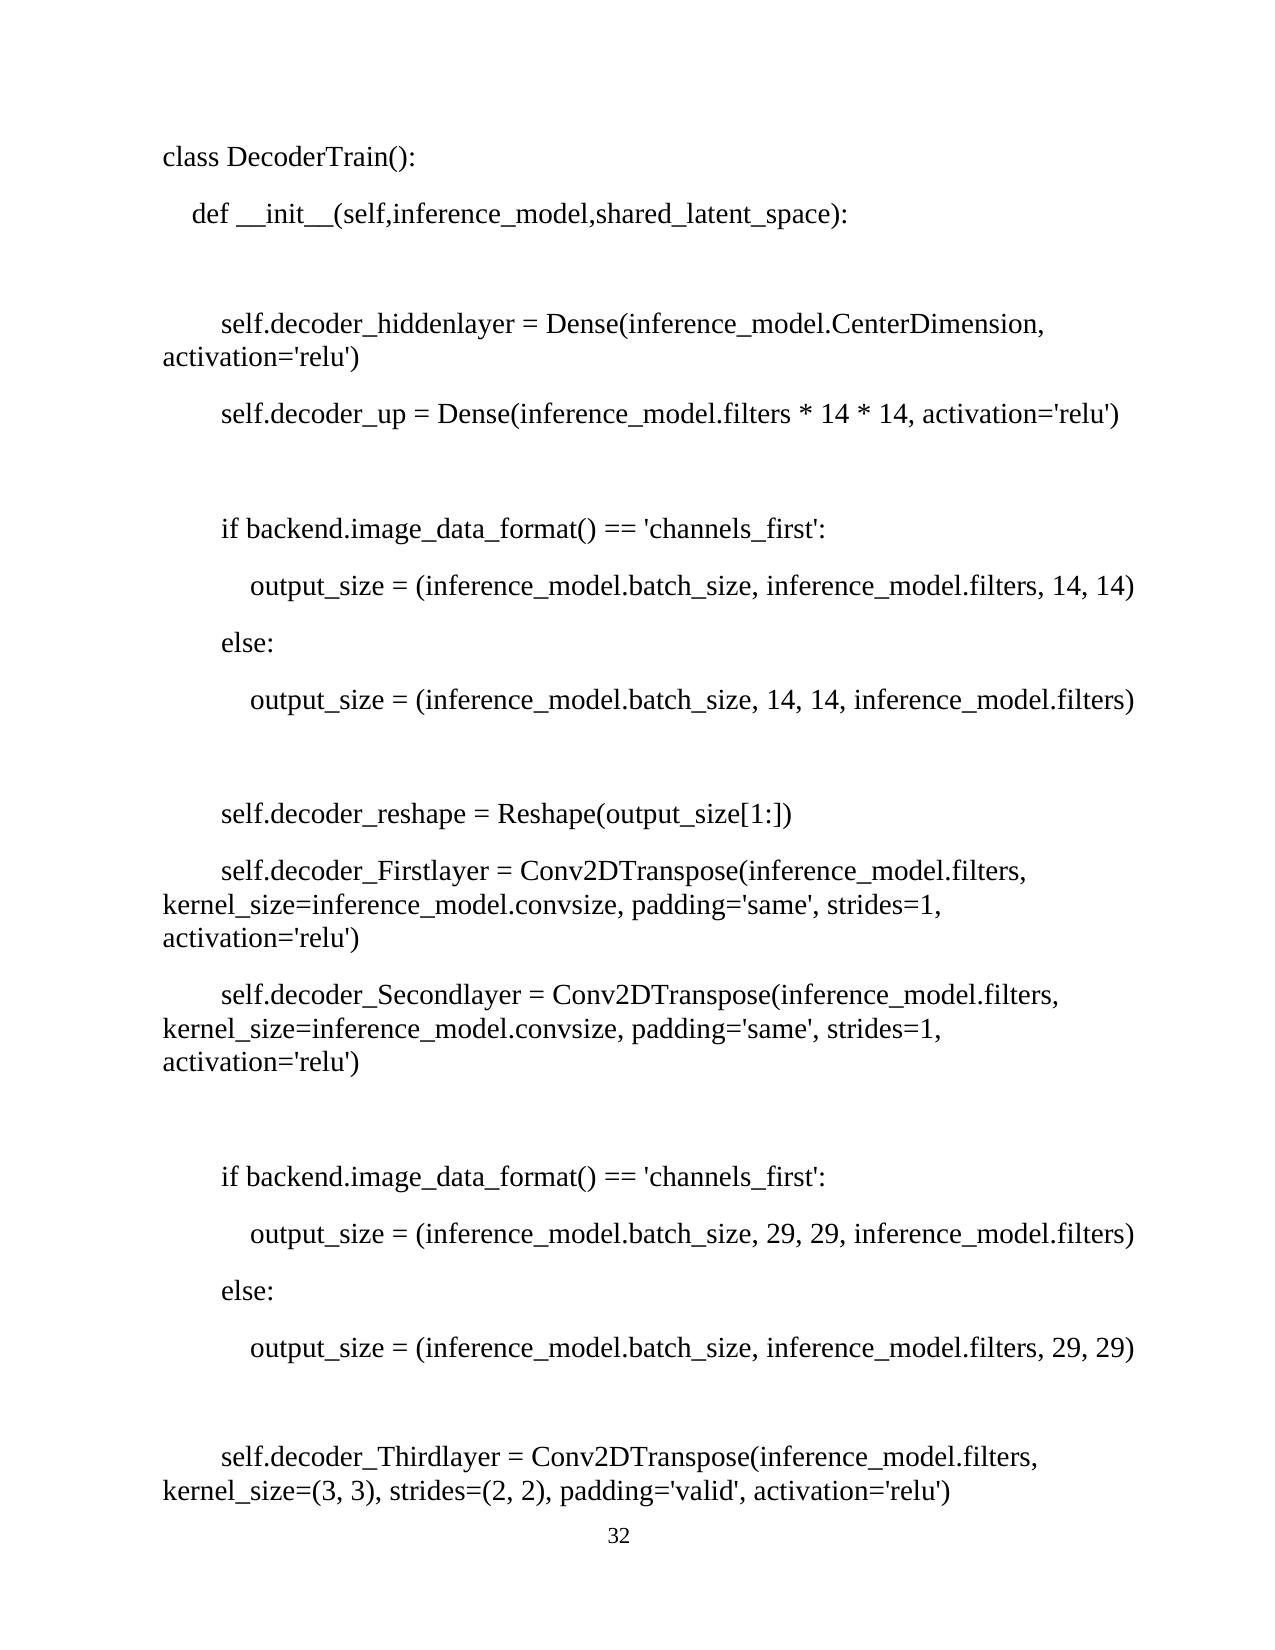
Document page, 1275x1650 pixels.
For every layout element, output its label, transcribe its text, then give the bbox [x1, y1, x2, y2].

text self.decoder_Thirdlayer = Conv2DTranspose(inference_model.filters, kernel_size=(3, 3), strides=(2, 2), padding='valid', activation='relu') [162, 1439, 1139, 1506]
text if backend.image_data_format() == 'channels_first': [162, 511, 1139, 544]
text self.decoder_hiddenlayer = Dense(inference_model.CenterDimension, activation='relu') [162, 306, 1139, 373]
text self.decoder_reshape = Reshape(output_size[1:]) [162, 796, 1139, 830]
text self.decoder_Firstlayer = Conv2DTranspose(inference_model.filters, kernel_size=inference_model.convsize, padding='same', strides=1, activation='relu') [162, 853, 1139, 954]
text output_size = (inference_model.batch_size, inference_model.filters, 14, 14) [162, 568, 1139, 601]
text else: [162, 1273, 1139, 1306]
text output_size = (inference_model.batch_size, 14, 14, inference_model.filters) [162, 682, 1139, 716]
text output_size = (inference_model.batch_size, inference_model.filters, 29, 29) [162, 1330, 1139, 1363]
text def __init__(self,inference_model,shared_latent_space): [162, 197, 1139, 230]
text else: [162, 625, 1139, 658]
text if backend.image_data_format() == 'channels_first': [162, 1159, 1139, 1192]
text self.decoder_Secondlayer = Conv2DTranspose(inference_model.filters, kernel_size=inference_model.convsize, padding='same', strides=1, activation='relu') [162, 977, 1139, 1078]
text self.decoder_up = Dense(inference_model.filters * 14 * 14, activation='relu') [162, 397, 1139, 430]
text output_size = (inference_model.batch_size, 29, 29, inference_model.filters) [162, 1216, 1139, 1249]
text class DecoderTrain(): [162, 139, 1139, 173]
